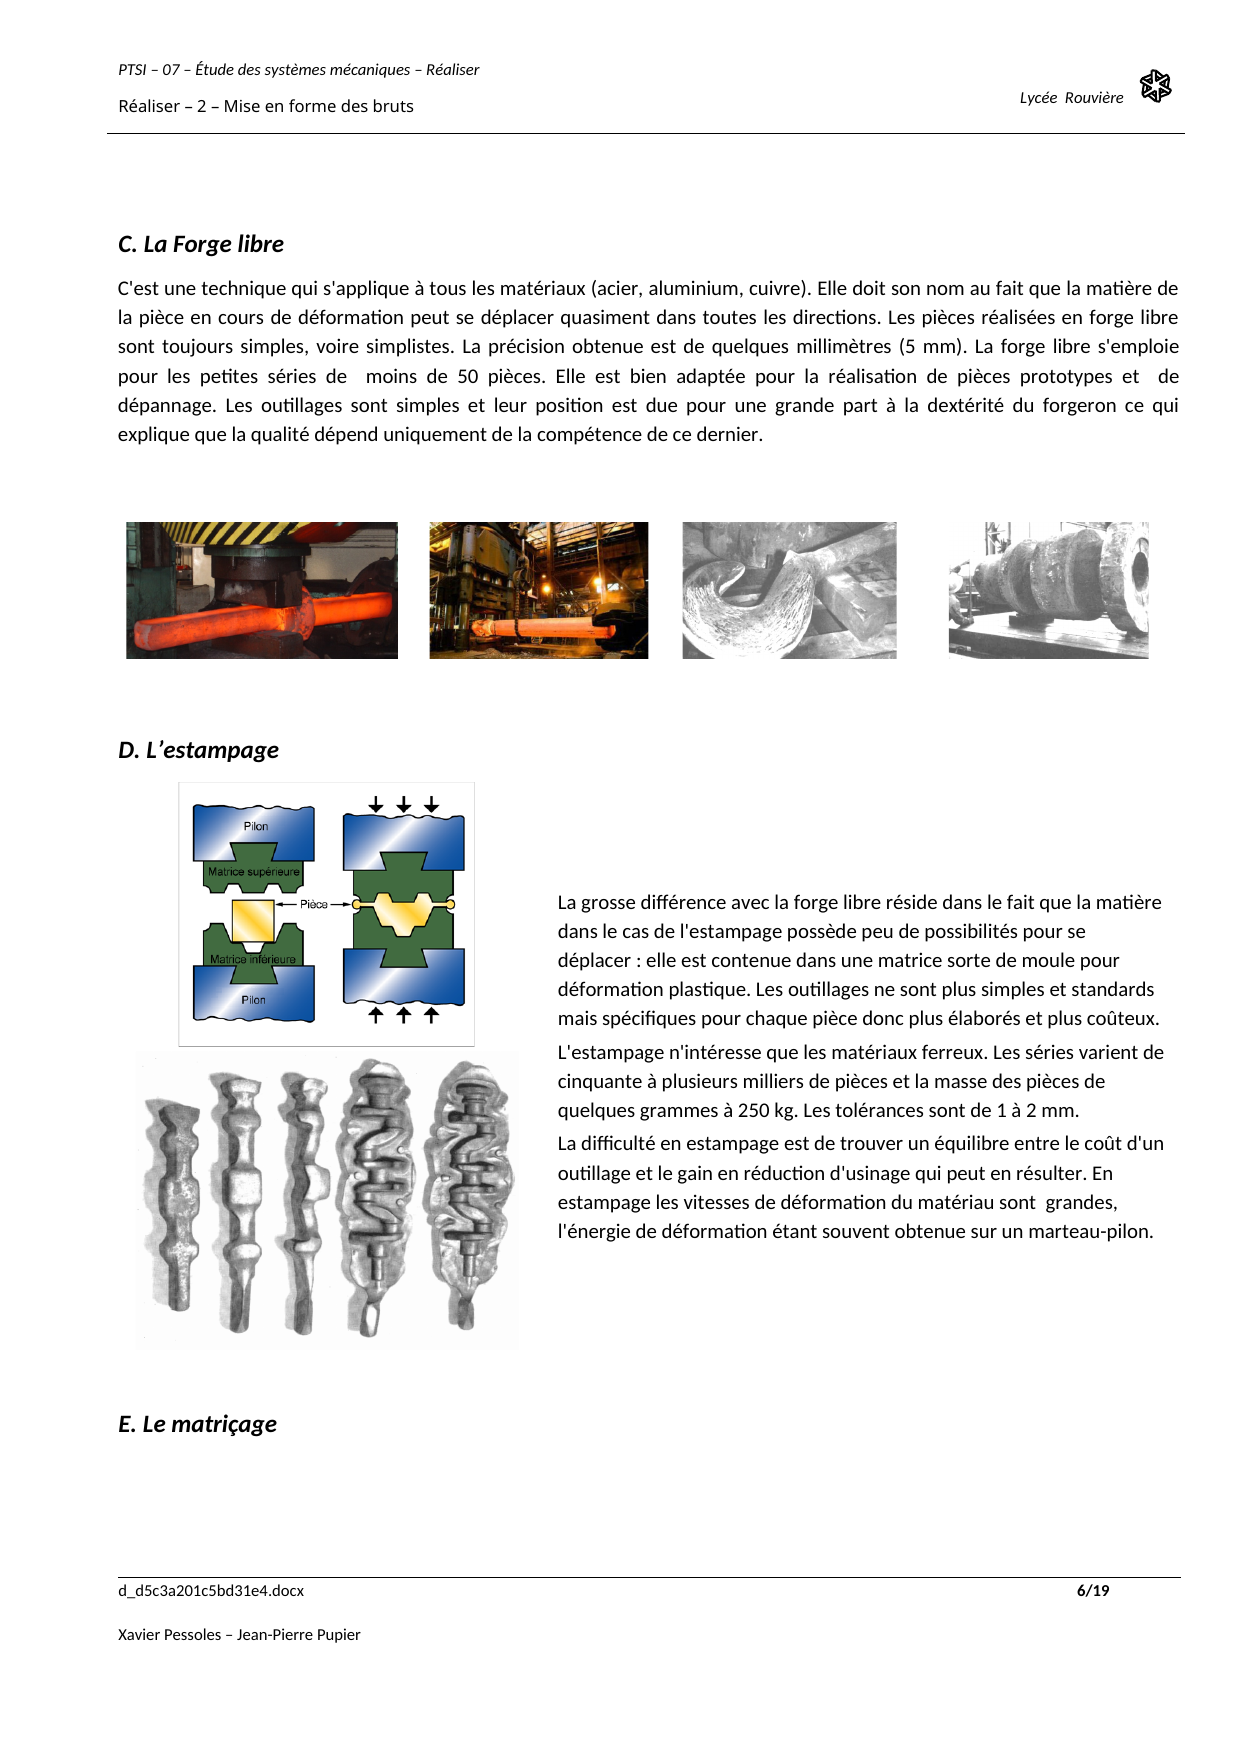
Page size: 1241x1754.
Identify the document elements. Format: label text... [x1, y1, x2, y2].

picture [126, 522, 398, 659]
picture [178, 782, 475, 1047]
subtitle L’estampage [118, 734, 1181, 765]
table_header [664, 521, 915, 684]
picture [429, 522, 649, 659]
text C'est une technique qui s'applique à tous les matériaux (acier, aluminium, cuivre). Elle doit son nom au fait que la matière de la pièce en cours de déformation peut se déplacer quasiment dans toutes les directions. Les pièces réalisées en forge libre sont toujours simples, voire simplistes. La précision obtenue est de quelques millimètres (5 mm). La forge libre s'emploie pour les petites séries de moins de 50 pièces. Elle est bien adaptée pour la réalisation de pièces prototypes et de dépannage. Les outillages sont simples et leur position est due pour une grande part à la dextérité du forgeron ce qui explique que la qualité dépend uniquement de la compétence de ce dernier. [118, 275, 1181, 447]
table_header [107, 782, 546, 1358]
table_header La grosse différence avec la forge libre réside dans le fait que la matière dans le cas de l'estampage possède peu de possibilités pour se déplacer : elle est contenue dans une matrice sorte de moule pour déformation plastique. Les outillages ne sont plus simples et standards mais spécifiques pour chaque pièce donc plus élaborés et plus coûteux. L'estampage n'intéresse que les matériaux ferreux. Les séries varient de cinquante à plusieurs milliers de pièces et la masse des pièces de quelques grammes à 250 kg. Les tolérances sont de 1 à 2 mm. La difficulté en estampage est de trouver un équilibre entre le coût d'un outillage et le gain en réduction d'usinage qui peut en résulter. En estampage les vitesses de déformation du matériau sont grandes, l'énergie de déformation étant souvent obtenue sur un marteau-pilon. [546, 782, 1184, 1358]
subtitle La Forge libre [118, 228, 1181, 258]
table_header [915, 521, 1183, 684]
table_header [111, 521, 413, 684]
subtitle Le matriçage [118, 1408, 1181, 1438]
table_header [414, 521, 664, 684]
